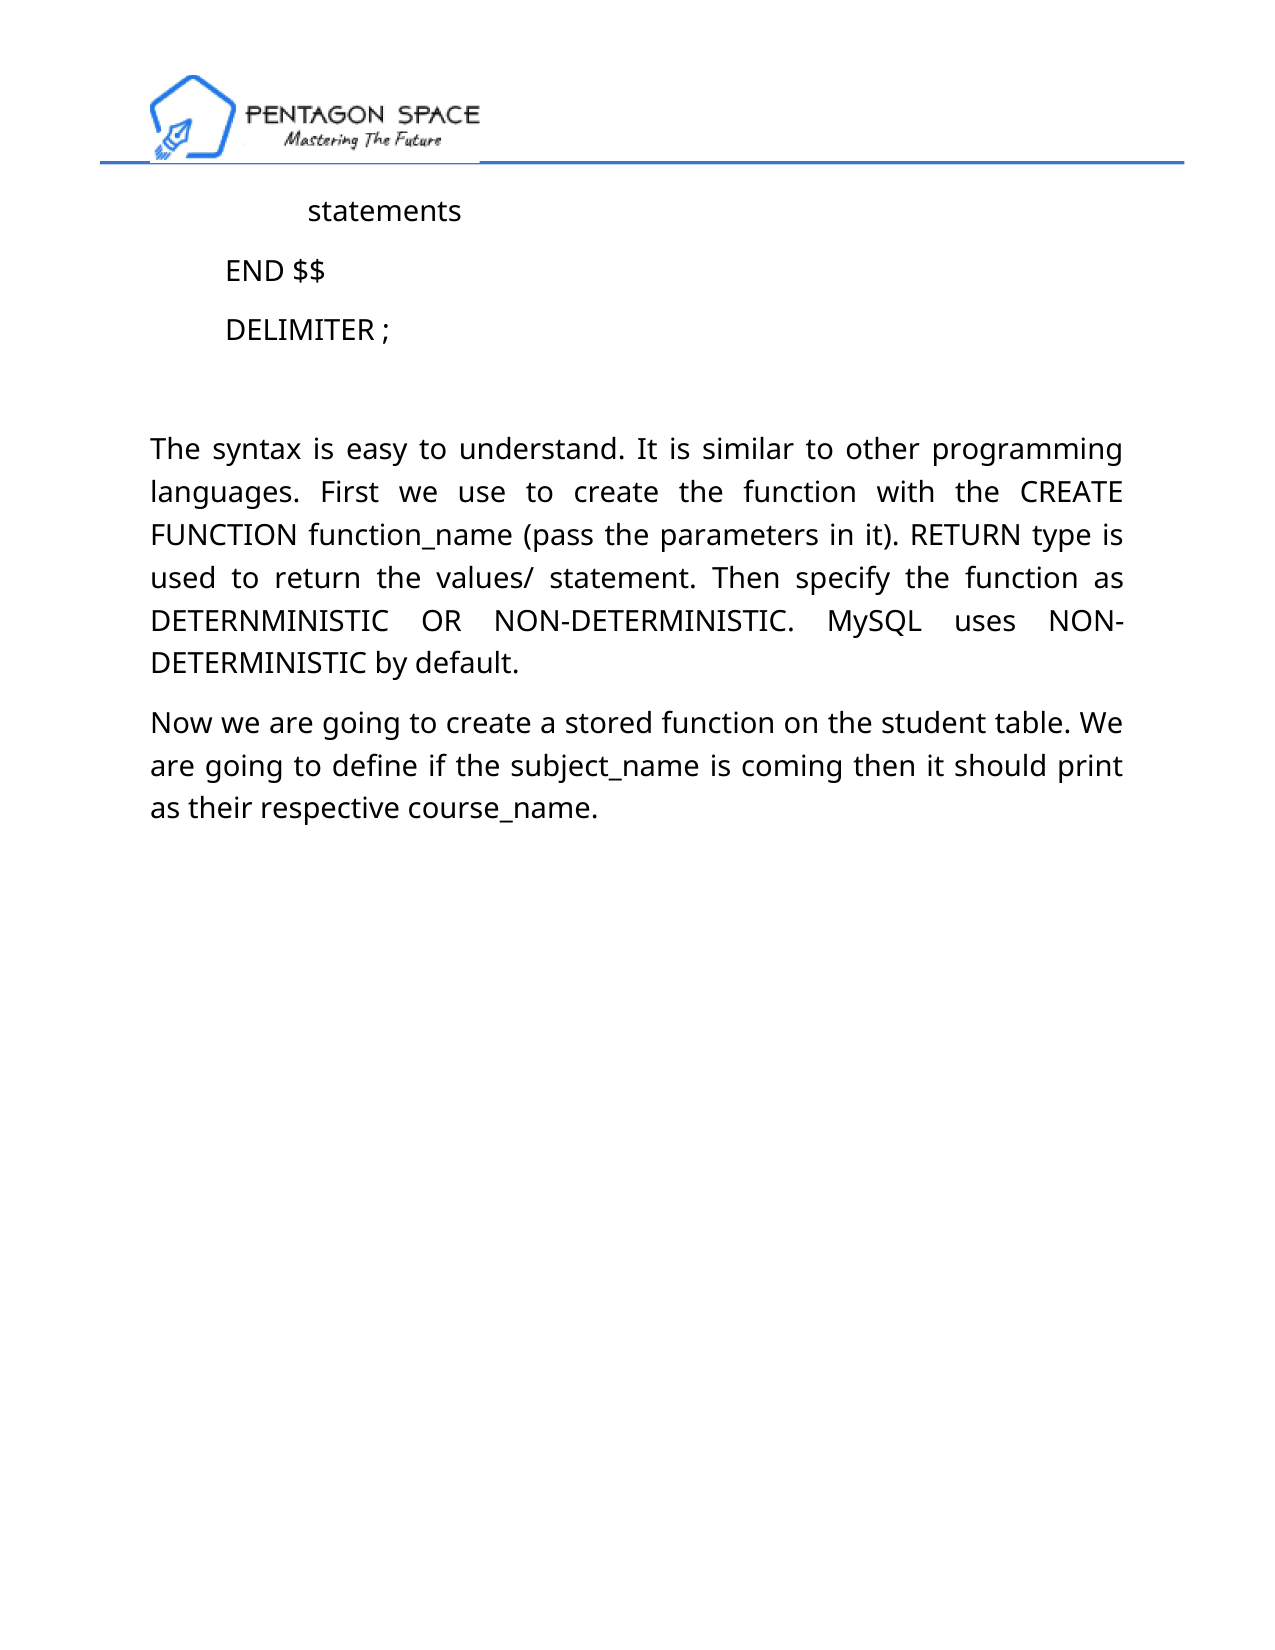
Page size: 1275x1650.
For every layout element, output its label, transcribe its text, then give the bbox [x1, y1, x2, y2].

text END $$ [150, 250, 1125, 290]
text The syntax is easy to understand. It is similar to other programming languages. First we use to create the function with the CREATE FUNCTION function_name (pass the parameters in it). RETURN type is used to return the values/ statement. Then specify the function as DETERNMINISTIC OR NON-DETERMINISTIC. MySQL uses NON-DETERMINISTIC by default. [150, 429, 1125, 682]
picture [150, 75, 480, 163]
text statements [225, 191, 1125, 230]
text Now we are going to create a stored function on the student table. We are going to define if the subject_name is coming then it should print as their respective course_name. [150, 702, 1125, 827]
text DELIMITER ; [150, 310, 1125, 349]
